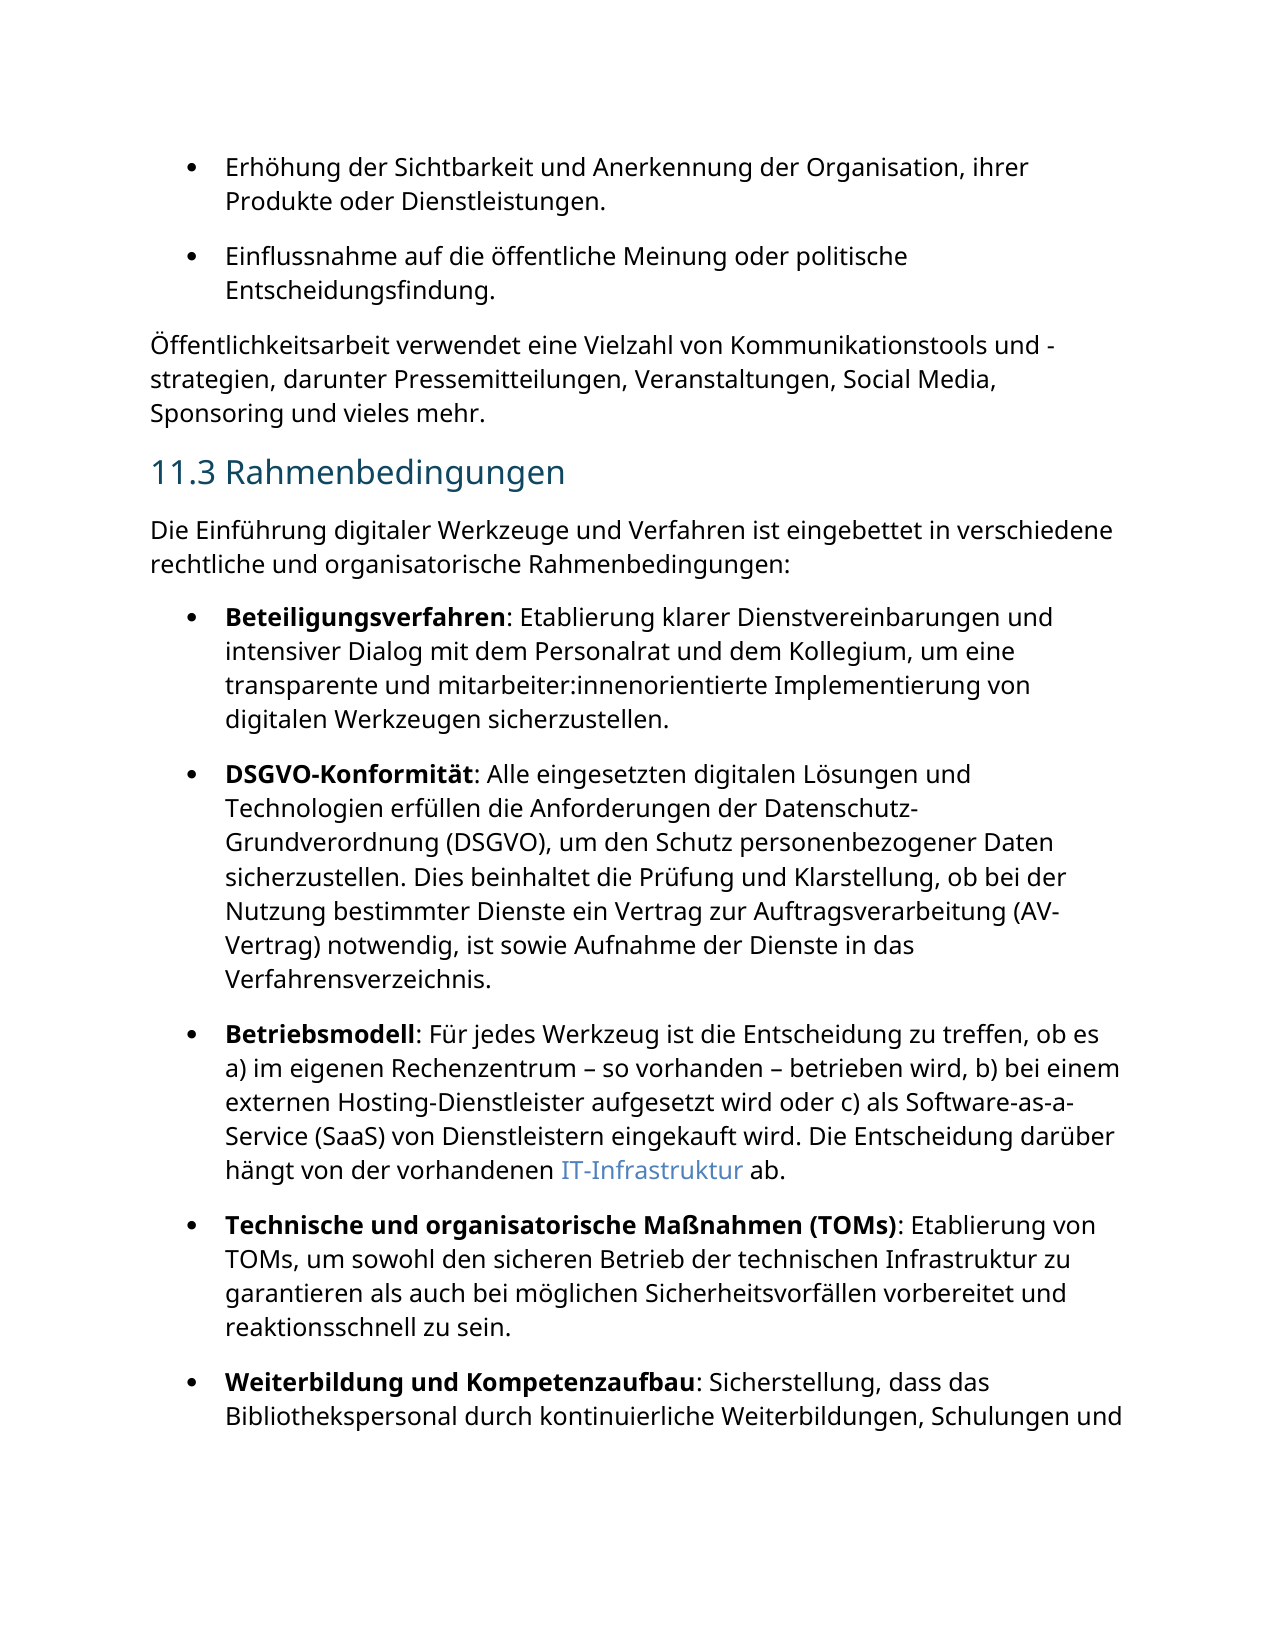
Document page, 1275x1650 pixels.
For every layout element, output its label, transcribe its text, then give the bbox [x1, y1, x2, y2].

list DSGVO-Konformität: Alle eingesetzten digitalen Lösungen und Technologien erfüllen die Anforderungen der Datenschutz-Grundverordnung (DSGVO), um den Schutz personenbezogener Daten sicherzustellen. Dies beinhaltet die Prüfung und Klarstellung, ob bei der Nutzung bestimmter Dienste ein Vertrag zur Auftragsverarbeitung (AV-Vertrag) notwendig, ist sowie Aufnahme der Dienste in das Verfahrensverzeichnis. [187, 757, 1125, 995]
list Beteiligungsverfahren: Etablierung klarer Dienstvereinbarungen und intensiver Dialog mit dem Personalrat und dem Kollegium, um eine transparente und mitarbeiter:innenorientierte Implementierung von digitalen Werkzeugen sicherzustellen. [187, 600, 1125, 736]
list Erhöhung der Sichtbarkeit und Anerkennung der Organisation, ihrer Produkte oder Dienstleistungen. [187, 150, 1125, 218]
subtitle 11.3 Rahmenbedingungen [150, 449, 1125, 494]
text Die Einführung digitaler Werkzeuge und Verfahren ist eingebettet in verschiedene rechtliche und organisatorische Rahmenbedingungen: [150, 513, 1125, 581]
list Betriebsmodell: Für jedes Werkzeug ist die Entscheidung zu treffen, ob es a) im eigenen Rechenzentrum – so vorhanden – betrieben wird, b) bei einem externen Hosting-Dienstleister aufgesetzt wird oder c) als Software-as-a-Service (SaaS) von Dienstleistern eingekauft wird. Die Entscheidung darüber hängt von der vorhandenen IT-Infrastruktur ab. [187, 1016, 1125, 1187]
list Technische und organisatorische Maßnahmen (TOMs): Etablierung von TOMs, um sowohl den sicheren Betrieb der technischen Infrastruktur zu garantieren als auch bei möglichen Sicherheitsvorfällen vorbereitet und reaktionsschnell zu sein. [187, 1207, 1125, 1344]
text Öffentlichkeitsarbeit verwendet eine Vielzahl von Kommunikationstools und -strategien, darunter Pressemitteilungen, Veranstaltungen, Social Media, Sponsoring und vieles mehr. [150, 328, 1125, 430]
list Einflussnahme auf die öffentliche Meinung oder politische Entscheidungsfindung. [187, 239, 1125, 307]
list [187, 1364, 1125, 1433]
